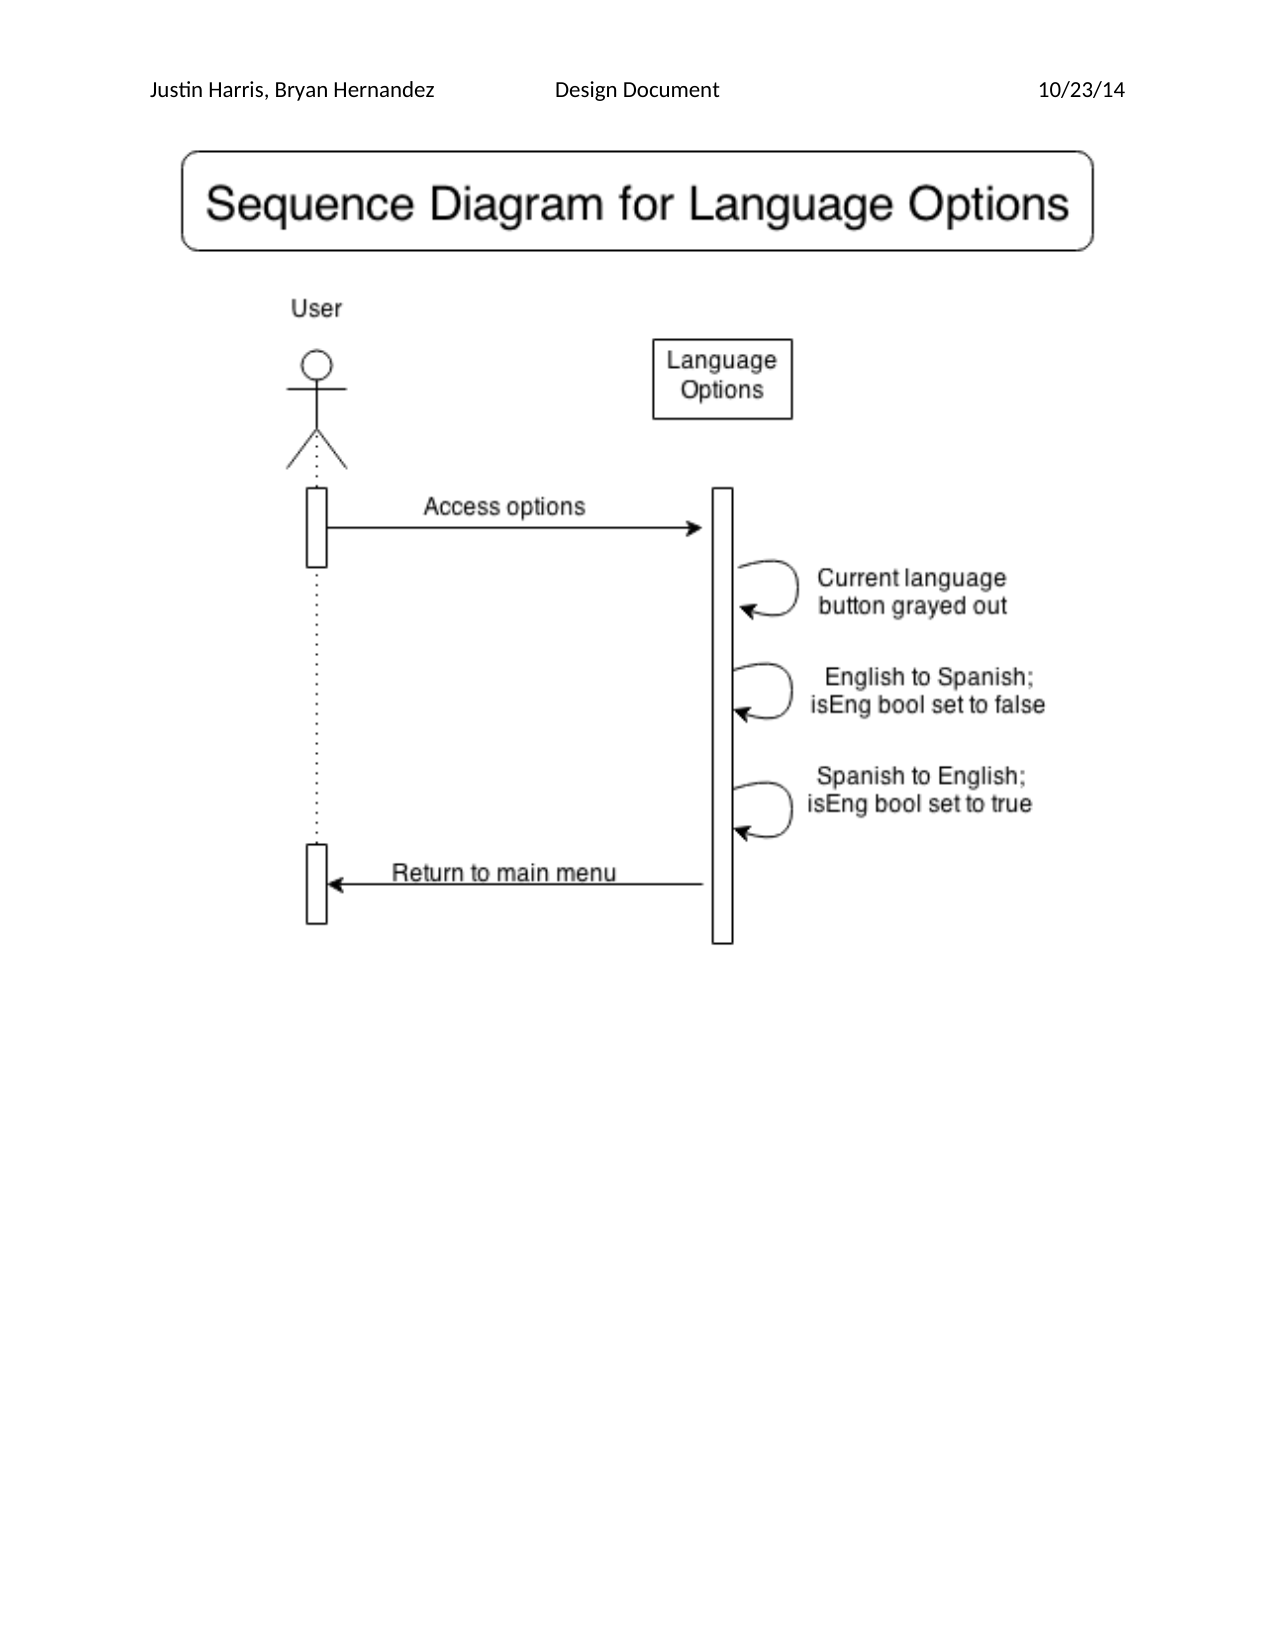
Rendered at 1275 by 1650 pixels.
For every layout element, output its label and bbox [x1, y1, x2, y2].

picture [150, 150, 1125, 953]
